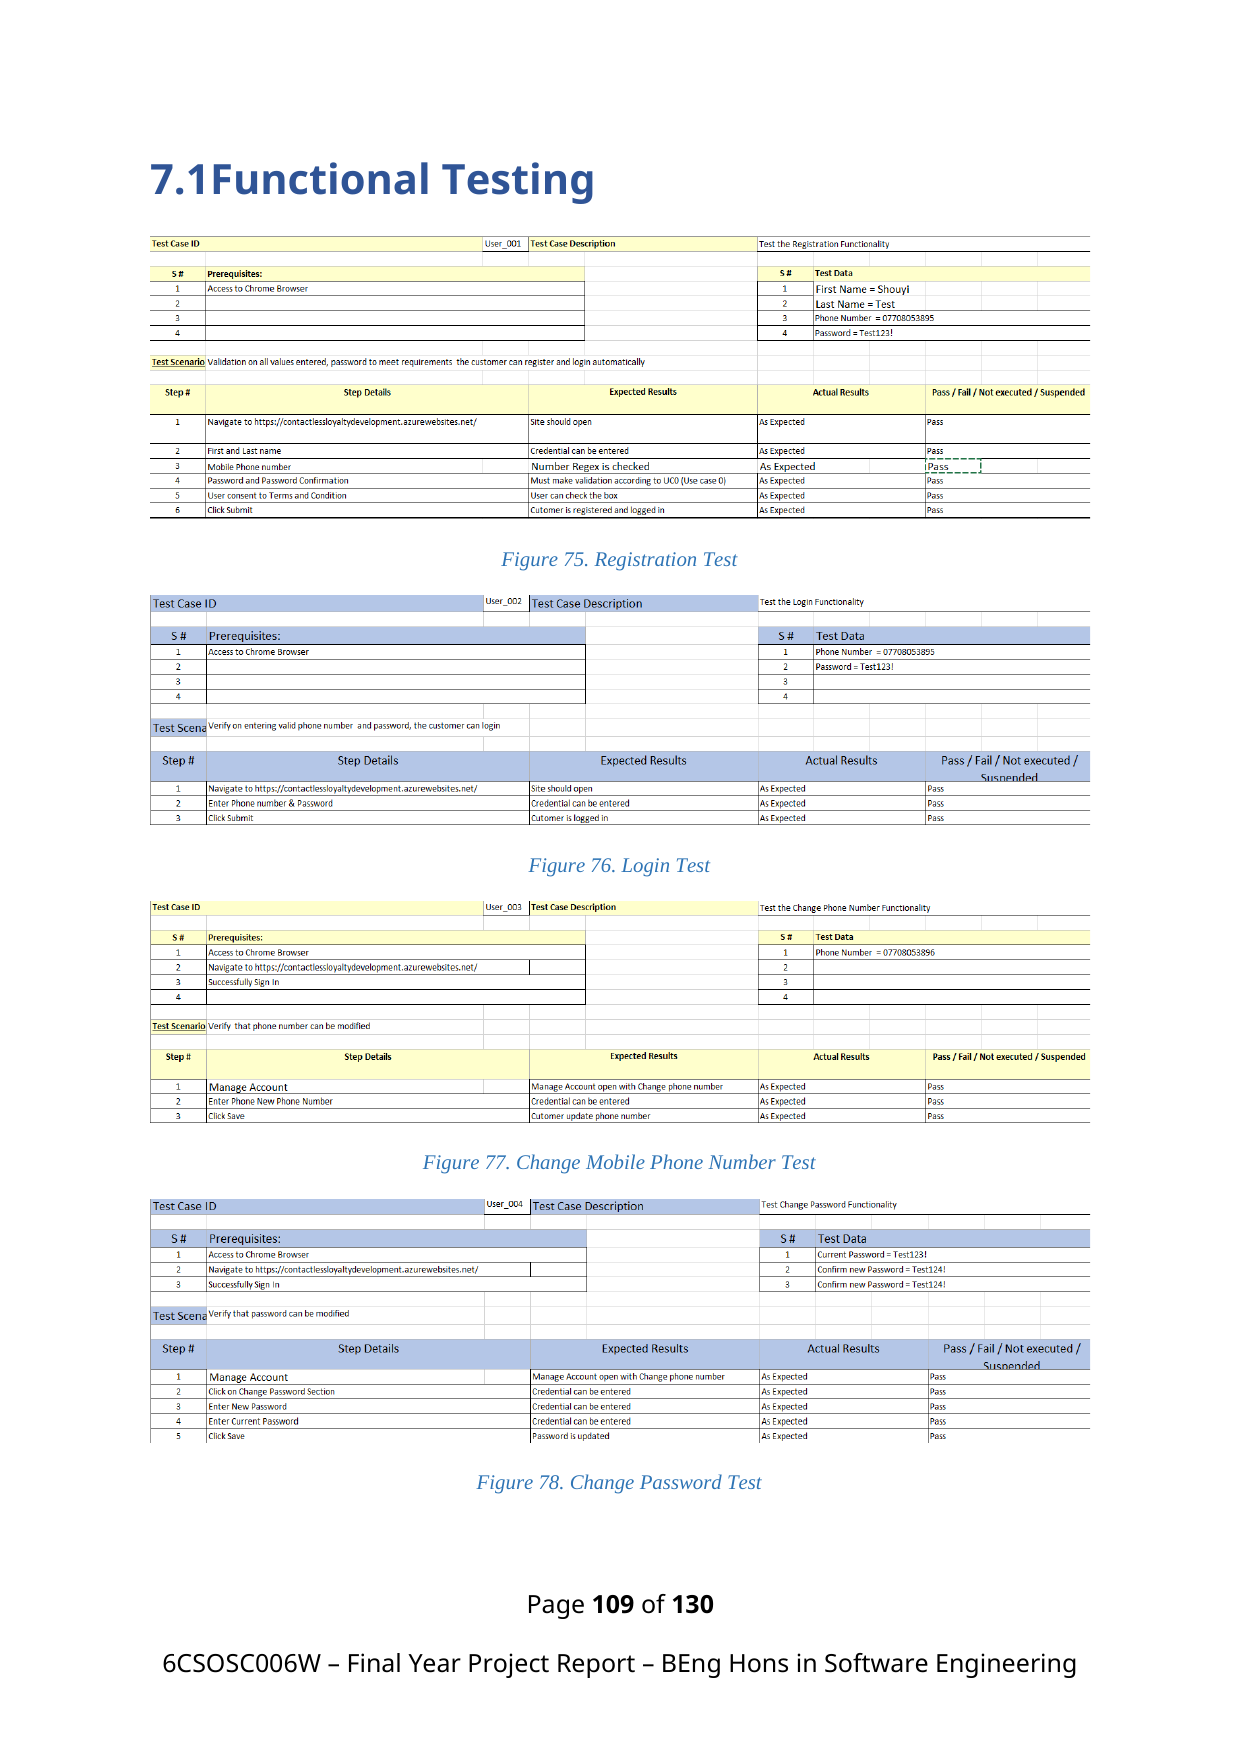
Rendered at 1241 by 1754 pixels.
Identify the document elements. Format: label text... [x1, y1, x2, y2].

text Figure . Change Mobile Phone Number Test [150, 1150, 1090, 1174]
picture [150, 236, 1091, 519]
picture [150, 595, 1091, 825]
text Figure . Registration Test [150, 547, 1090, 571]
picture [150, 1199, 1091, 1443]
text Figure . Change Password Test [150, 1470, 1090, 1494]
subtitle Functional Testing [150, 150, 1090, 207]
picture [150, 901, 1091, 1123]
text Figure . Login Test [150, 852, 1090, 877]
